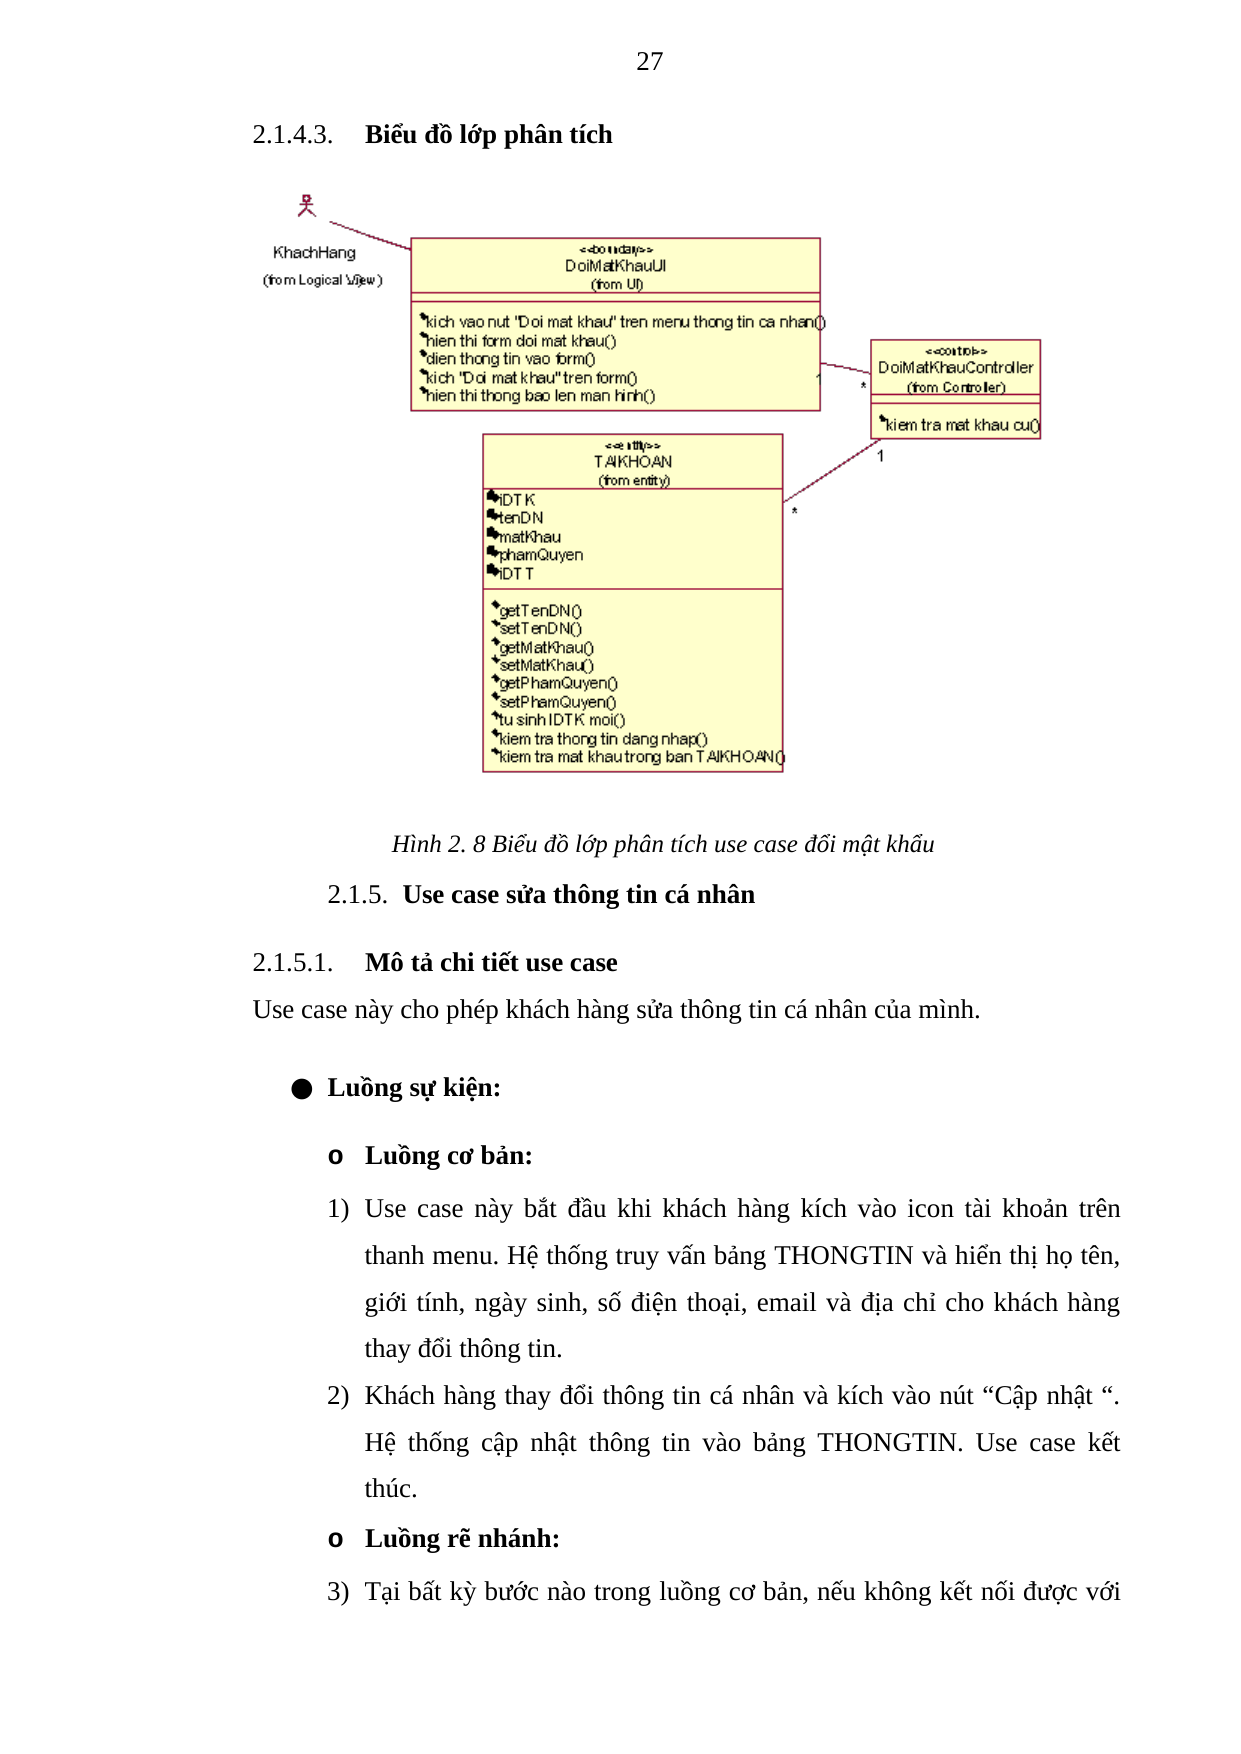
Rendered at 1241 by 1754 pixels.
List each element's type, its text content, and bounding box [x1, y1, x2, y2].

list Luồng cơ bản: [327, 1139, 1122, 1173]
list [327, 1575, 1122, 1606]
list Luồng sự kiện: [290, 1056, 1122, 1112]
list Use case này bắt đầu khi khách hàng kích vào icon tài khoản trên thanh menu. Hệ thống truy vấn bảng THONGTIN và hiển thị họ tên, giới tính, ngày sinh, số điện thoại, email và địa chỉ cho khách hàng thay đổi thông tin. [327, 1192, 1122, 1364]
text Hình 2. 8 Biểu đồ lớp phân tích use case đổi mật khẩu [207, 829, 1122, 858]
list Luồng rẽ nhánh: [327, 1522, 1122, 1556]
text Use case này cho phép khách hàng sửa thông tin cá nhân của mình. [215, 993, 1122, 1024]
list Biểu đồ lớp phân tích [252, 118, 1122, 149]
list Use case sửa thông tin cá nhân [327, 879, 1122, 910]
picture [216, 164, 1083, 814]
list Khách hàng thay đổi thông tin cá nhân và kích vào nút “Cập nhật “. Hệ thống cập nhật thông tin vào bảng THONGTIN. Use case kết thúc. [327, 1379, 1122, 1504]
list Mô tả chi tiết use case [252, 946, 1122, 977]
